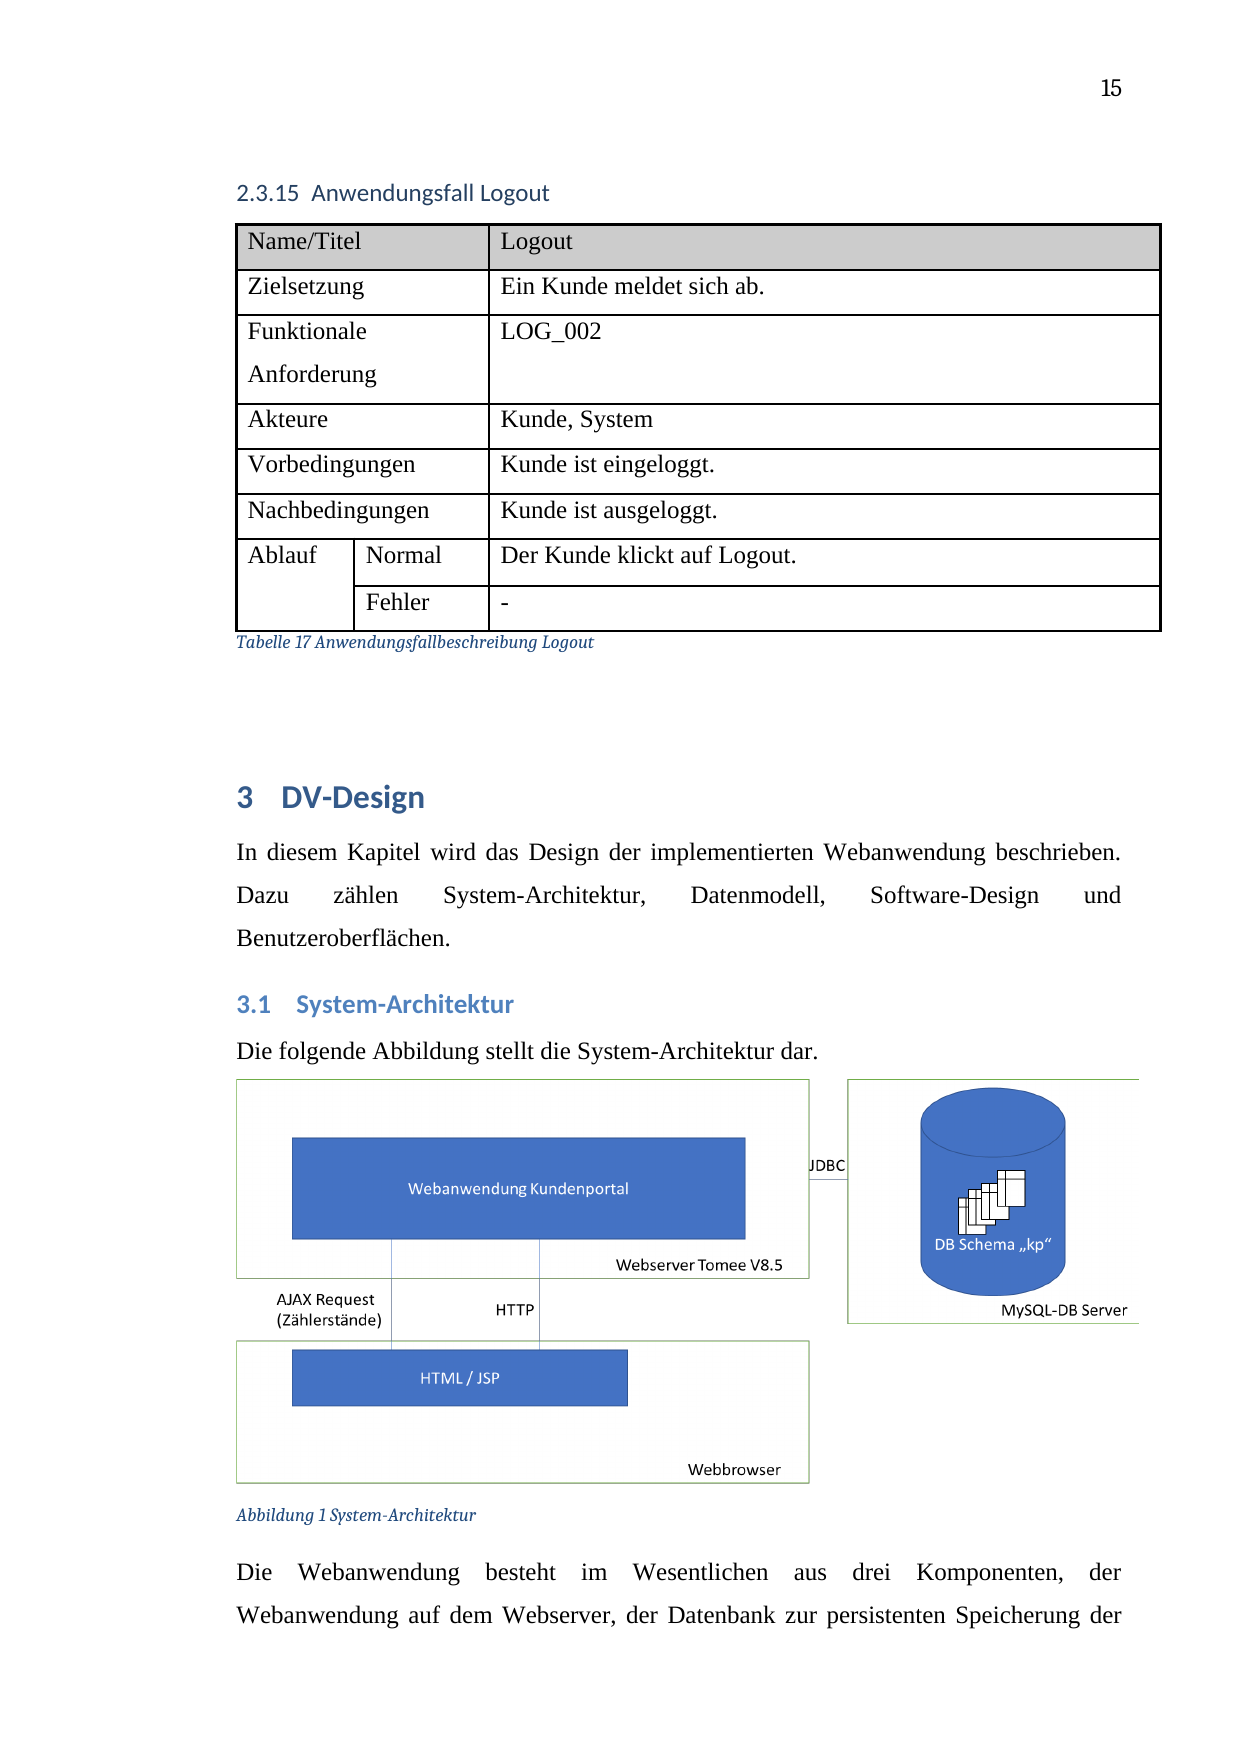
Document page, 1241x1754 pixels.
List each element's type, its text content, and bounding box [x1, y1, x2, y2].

table_cell Kunde ist eingeloggt. [490, 450, 1159, 493]
table_cell - [490, 587, 1159, 630]
subtitle Anwendungsfall Logout [236, 177, 1122, 208]
text Die folgende Abbildung stellt die System-Architektur dar. [236, 1036, 1122, 1065]
picture [236, 1079, 1139, 1490]
table_cell Nachbedingungen [238, 495, 488, 538]
table_cell Akteure [238, 405, 488, 447]
table_cell LOG_002 [490, 316, 1159, 402]
text In diesem Kapitel wird das Design der implementierten Webanwendung beschrieben. Dazu zählen System-Architektur, Datenmodell, Software-Design und Benutzeroberflächen. [236, 837, 1122, 952]
table_cell Normal [355, 540, 488, 584]
table_cell Ein Kunde meldet sich ab. [490, 271, 1159, 314]
table_header Name/Titel [238, 226, 488, 269]
text Tabelle 17 Anwendungsfallbeschreibung Logout [236, 632, 1122, 653]
table_cell Funktionale Anforderung [238, 316, 488, 402]
table_cell Zielsetzung [238, 271, 488, 314]
table_cell Kunde ist ausgeloggt. [490, 495, 1159, 538]
subtitle DV-Design [236, 776, 1122, 816]
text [236, 1557, 1122, 1629]
text Abbildung 1 System-Architektur [236, 1504, 1122, 1526]
table_cell Der Kunde klickt auf Logout. [490, 540, 1159, 584]
table_cell Ablauf [238, 540, 353, 630]
subtitle System-Architektur [236, 987, 1122, 1020]
table_cell Kunde, System [490, 405, 1159, 447]
table_cell Fehler [355, 587, 488, 630]
table_header Logout [490, 226, 1159, 269]
table_cell Vorbedingungen [238, 450, 488, 493]
